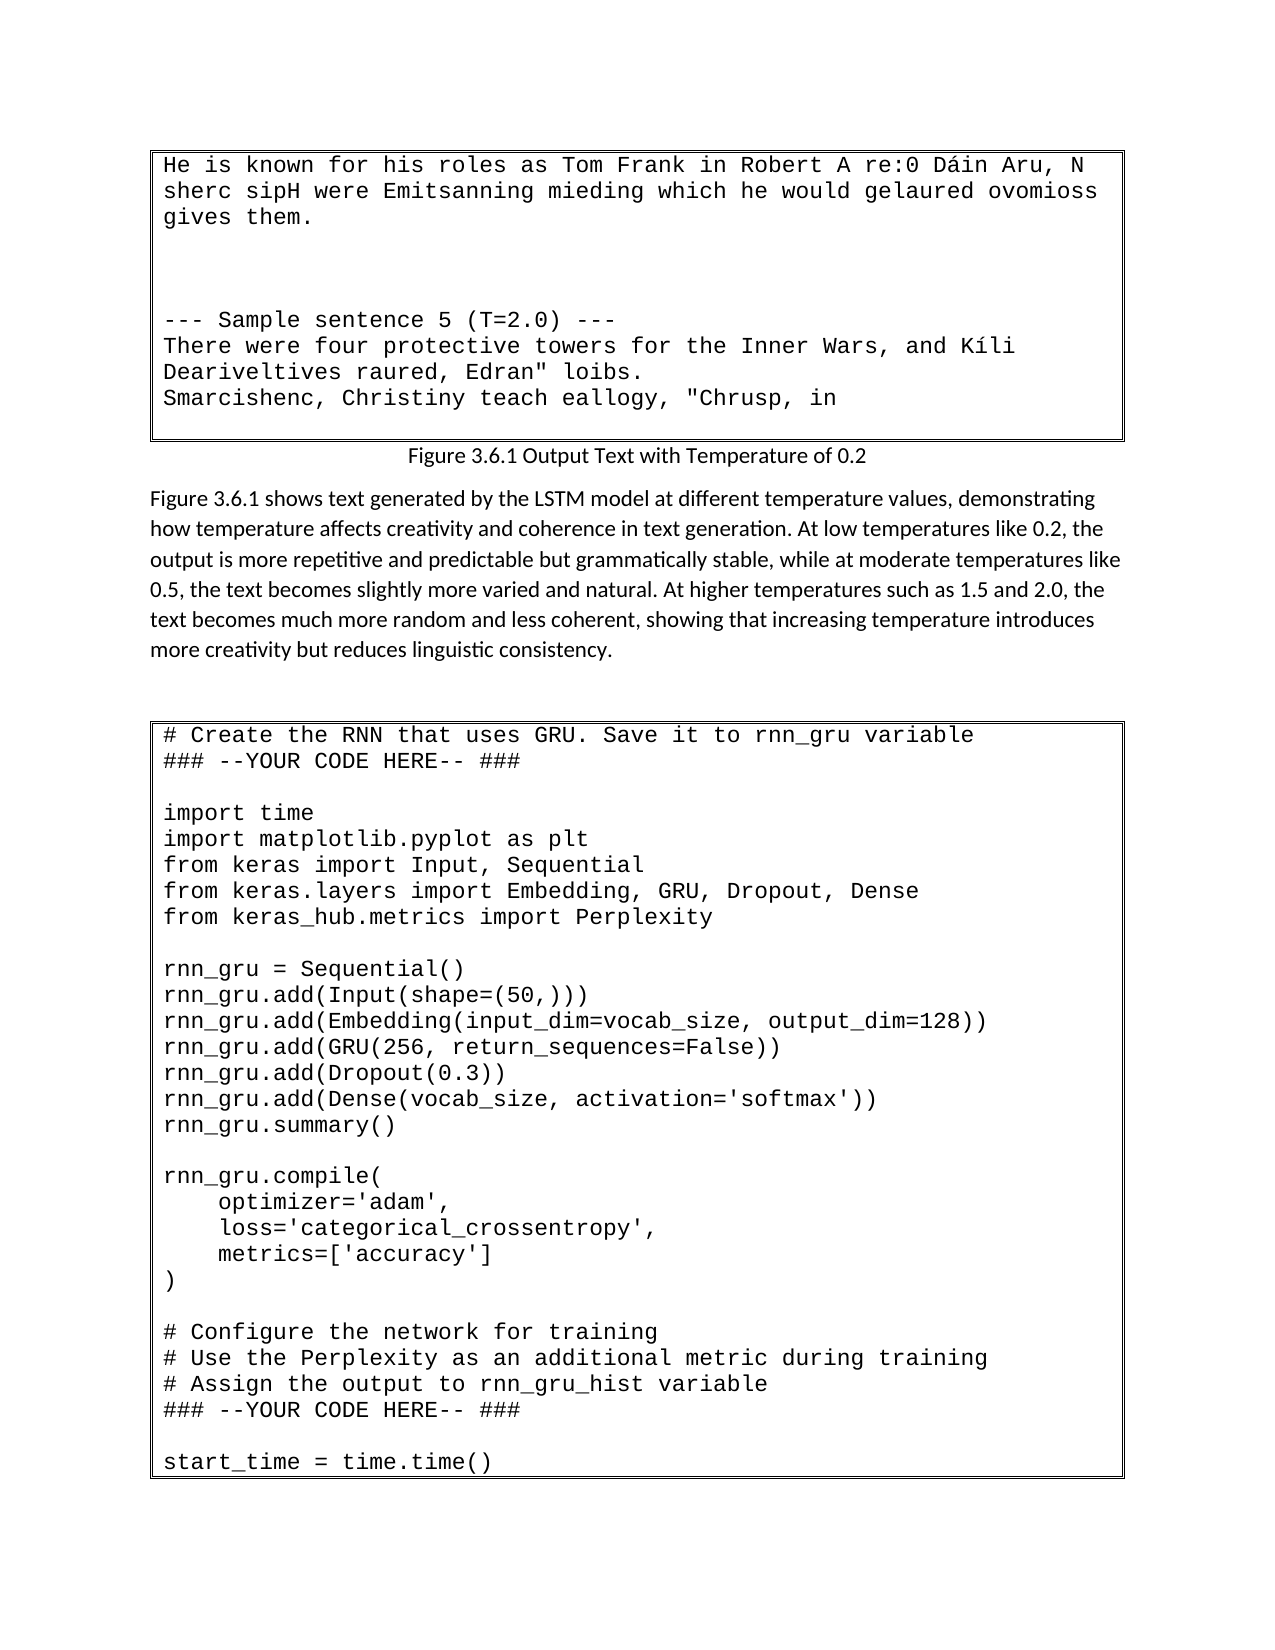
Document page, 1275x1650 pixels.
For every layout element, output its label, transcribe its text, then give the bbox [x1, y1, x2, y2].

text Figure 3.6.1 Output Text with Temperature of 0.2 [150, 442, 1125, 469]
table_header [153, 153, 1122, 438]
text Figure 3.6.1 shows text generated by the LSTM model at different temperature values, demonstrating how temperature affects creativity and coherence in text generation. At low temperatures like 0.2, the output is more repetitive and predictable but grammatically stable, while at moderate temperatures like 0.5, the text becomes slightly more varied and natural. At higher temperatures such as 1.5 and 2.0, the text becomes much more random and less coherent, showing that increasing temperature introduces more creativity but reduces linguistic consistency. [150, 484, 1125, 663]
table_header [153, 724, 1122, 1476]
